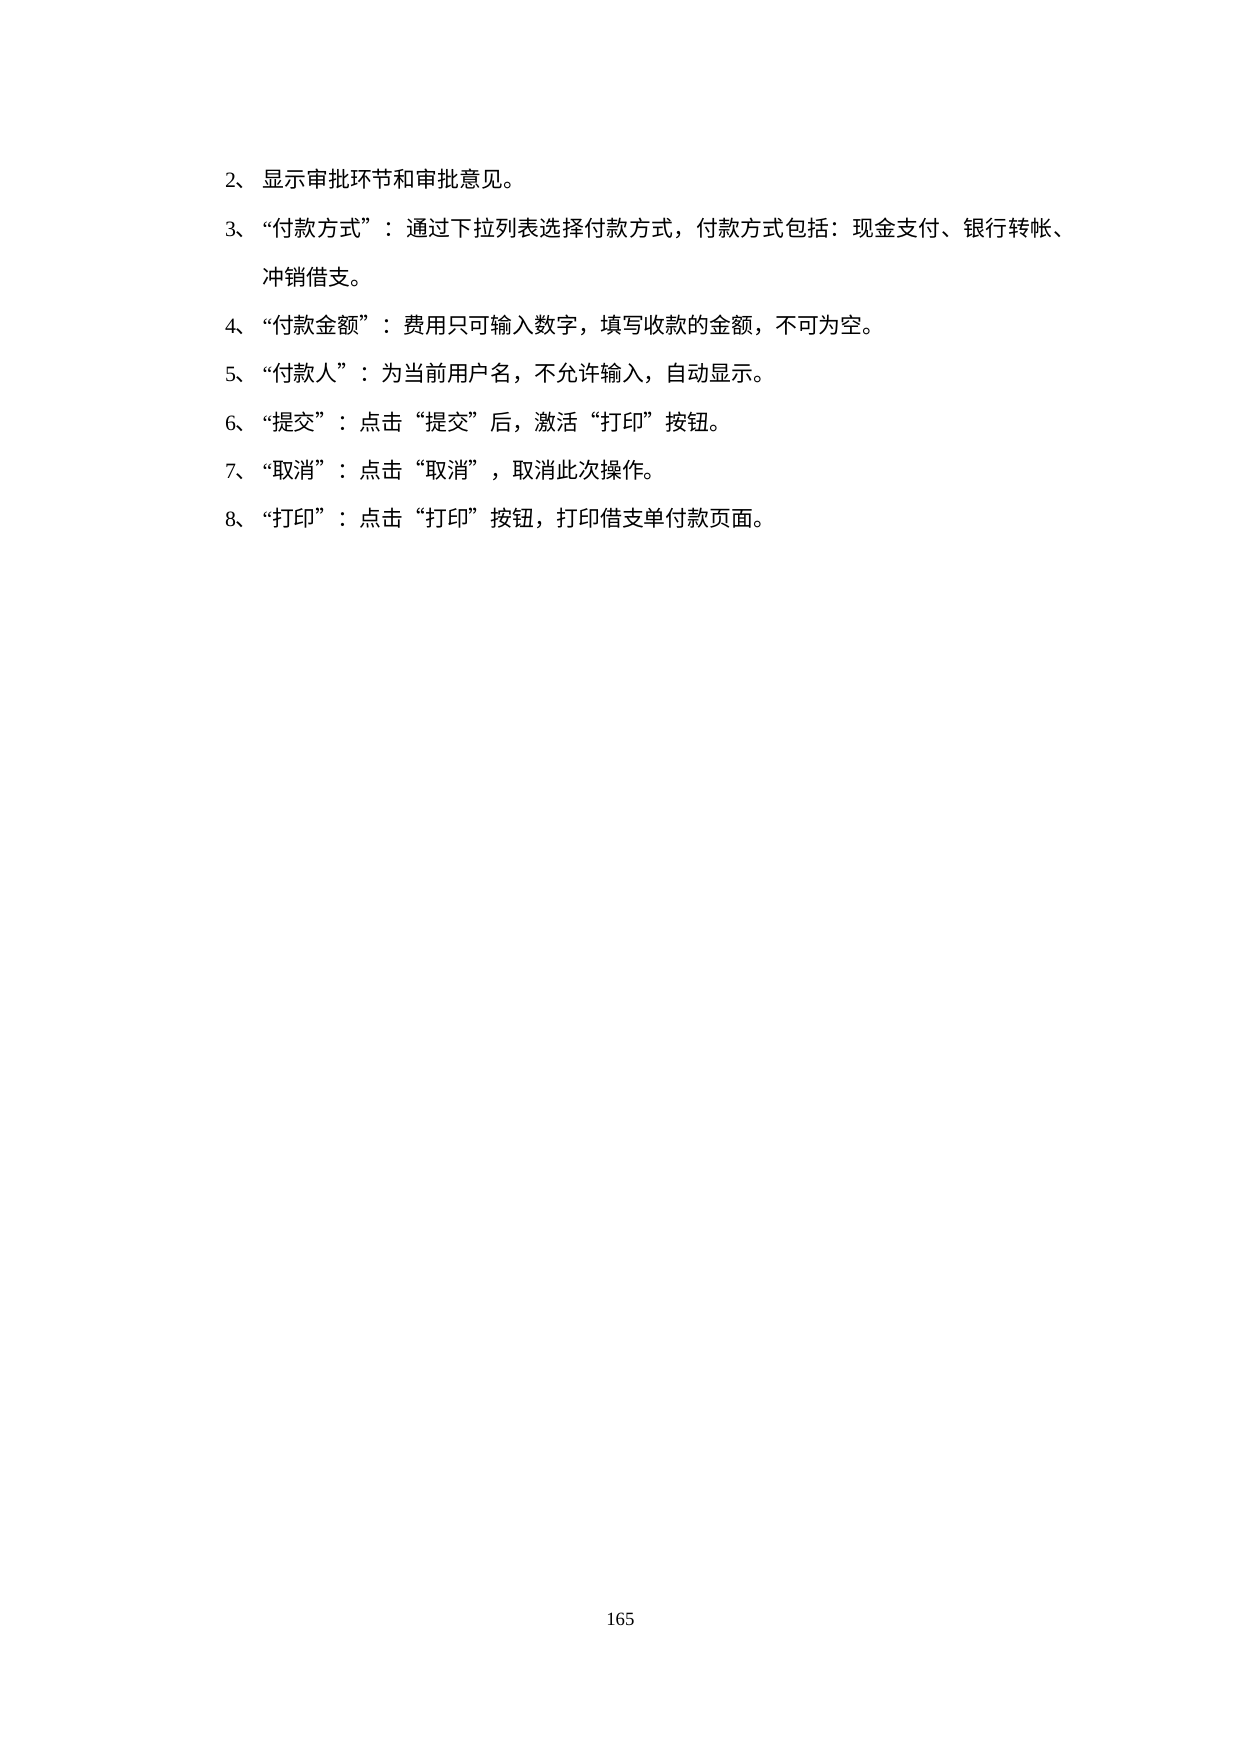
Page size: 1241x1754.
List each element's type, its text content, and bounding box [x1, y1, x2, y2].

list “提交”：点击“提交”后，激活“打印”按钮。 [225, 404, 1053, 437]
list “取消”：点击“取消”，取消此次操作。 [225, 452, 1053, 485]
list “付款金额”：费用只可输入数字，填写收款的金额，不可为空。 [225, 307, 1053, 340]
list “打印”：点击“打印”按钮，打印借支单付款页面。 [225, 501, 1053, 533]
list “付款人”：为当前用户名，不允许输入，自动显示。 [225, 356, 1053, 388]
list “付款方式”：通过下拉列表选择付款方式，付款方式包括：现金支付、银行转帐、冲销借支。 [225, 210, 1053, 292]
list 显示审批环节和审批意见。 [225, 162, 1053, 194]
